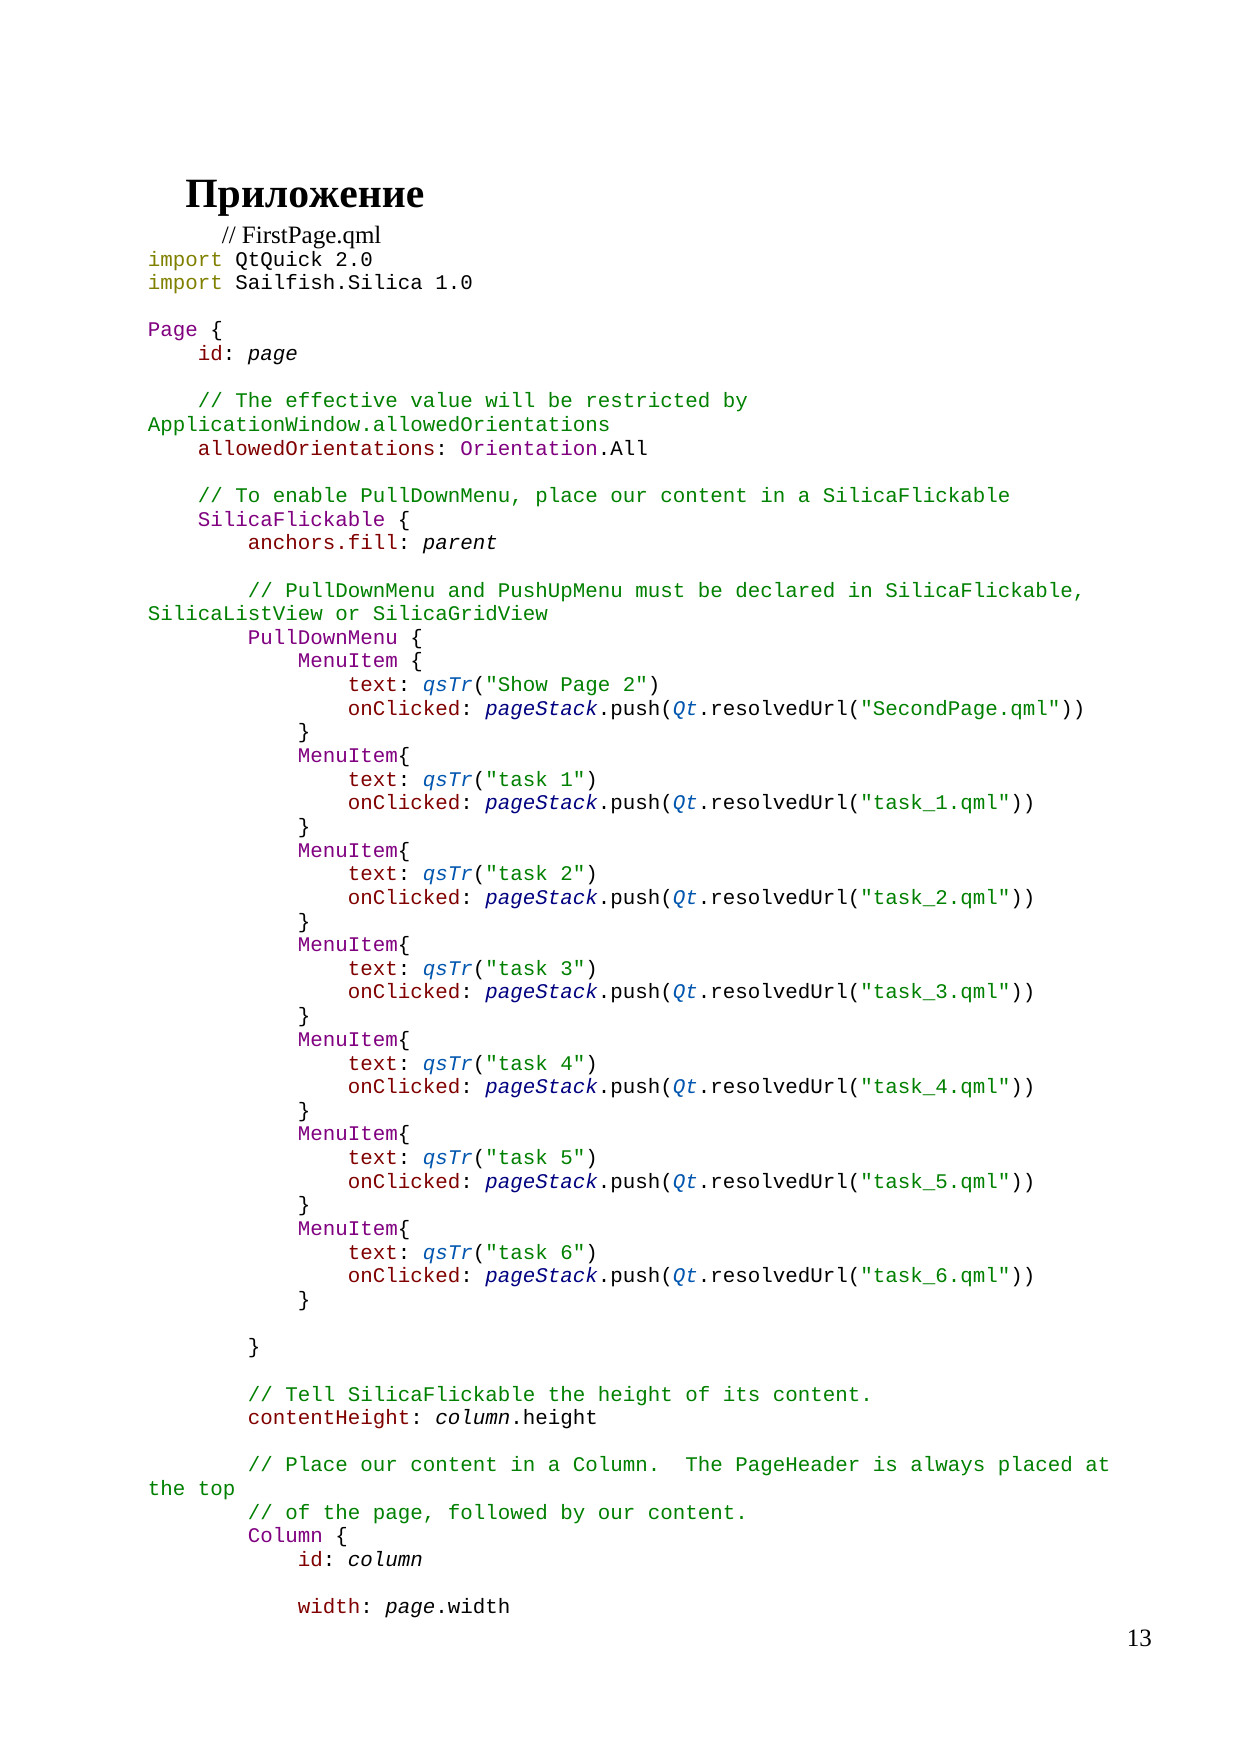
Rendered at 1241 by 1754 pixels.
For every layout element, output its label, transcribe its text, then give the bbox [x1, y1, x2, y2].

text Column { [148, 1525, 1152, 1549]
text allowedOrientations: Orientation.All [148, 438, 1152, 461]
text } [148, 1005, 1152, 1029]
text anchors.fill: parent [148, 532, 1152, 556]
text // The effective value will be restricted by ApplicationWindow.allowedOrientations [148, 390, 1152, 438]
text Page { [148, 319, 1152, 343]
text MenuItem{ [148, 934, 1152, 958]
text onClicked: pageStack.push(Qt.resolvedUrl("task_6.qml")) [148, 1265, 1152, 1289]
text text: qsTr("task 2") [148, 863, 1152, 887]
text id: column [148, 1549, 1152, 1573]
text MenuItem{ [148, 1123, 1152, 1147]
text import QtQuick 2.0 [148, 248, 1152, 272]
text onClicked: pageStack.push(Qt.resolvedUrl("SecondPage.qml")) [148, 698, 1152, 721]
text } [148, 1336, 1152, 1360]
text onClicked: pageStack.push(Qt.resolvedUrl("task_2.qml")) [148, 887, 1152, 911]
text PullDownMenu { [148, 627, 1152, 651]
text // FirstPage.qml [148, 220, 1152, 248]
text text: qsTr("Show Page 2") [148, 674, 1152, 698]
text contentHeight: column.height [148, 1407, 1152, 1431]
text // of the page, followed by our content. [148, 1502, 1152, 1525]
text id: page [148, 343, 1152, 367]
text // PullDownMenu and PushUpMenu must be declared in SilicaFlickable, SilicaListView or SilicaGridView [148, 579, 1152, 627]
text MenuItem { [148, 651, 1152, 674]
text onClicked: pageStack.push(Qt.resolvedUrl("task_4.qml")) [148, 1076, 1152, 1100]
text onClicked: pageStack.push(Qt.resolvedUrl("task_1.qml")) [148, 792, 1152, 816]
text SilicaFlickable { [148, 509, 1152, 532]
text MenuItem{ [148, 1218, 1152, 1242]
text // Tell SilicaFlickable the height of its content. [148, 1383, 1152, 1407]
text MenuItem{ [148, 745, 1152, 769]
text } [148, 911, 1152, 934]
text text: qsTr("task 4") [148, 1052, 1152, 1076]
text width: page.width [148, 1596, 1152, 1620]
text MenuItem{ [148, 840, 1152, 863]
text onClicked: pageStack.push(Qt.resolvedUrl("task_5.qml")) [148, 1171, 1152, 1194]
text Приложение [185, 168, 1152, 216]
text text: qsTr("task 5") [148, 1147, 1152, 1171]
text text: qsTr("task 3") [148, 958, 1152, 982]
text } [148, 816, 1152, 840]
text } [148, 721, 1152, 745]
text text: qsTr("task 6") [148, 1242, 1152, 1265]
text import Sailfish.Silica 1.0 [148, 272, 1152, 296]
text // To enable PullDownMenu, place our content in a SilicaFlickable [148, 485, 1152, 509]
text } [148, 1289, 1152, 1313]
text } [148, 1100, 1152, 1123]
text text: qsTr("task 1") [148, 769, 1152, 792]
text // Place our content in a Column. The PageHeader is always placed at the top [148, 1454, 1152, 1502]
text onClicked: pageStack.push(Qt.resolvedUrl("task_3.qml")) [148, 982, 1152, 1005]
text } [148, 1194, 1152, 1218]
text MenuItem{ [148, 1029, 1152, 1052]
